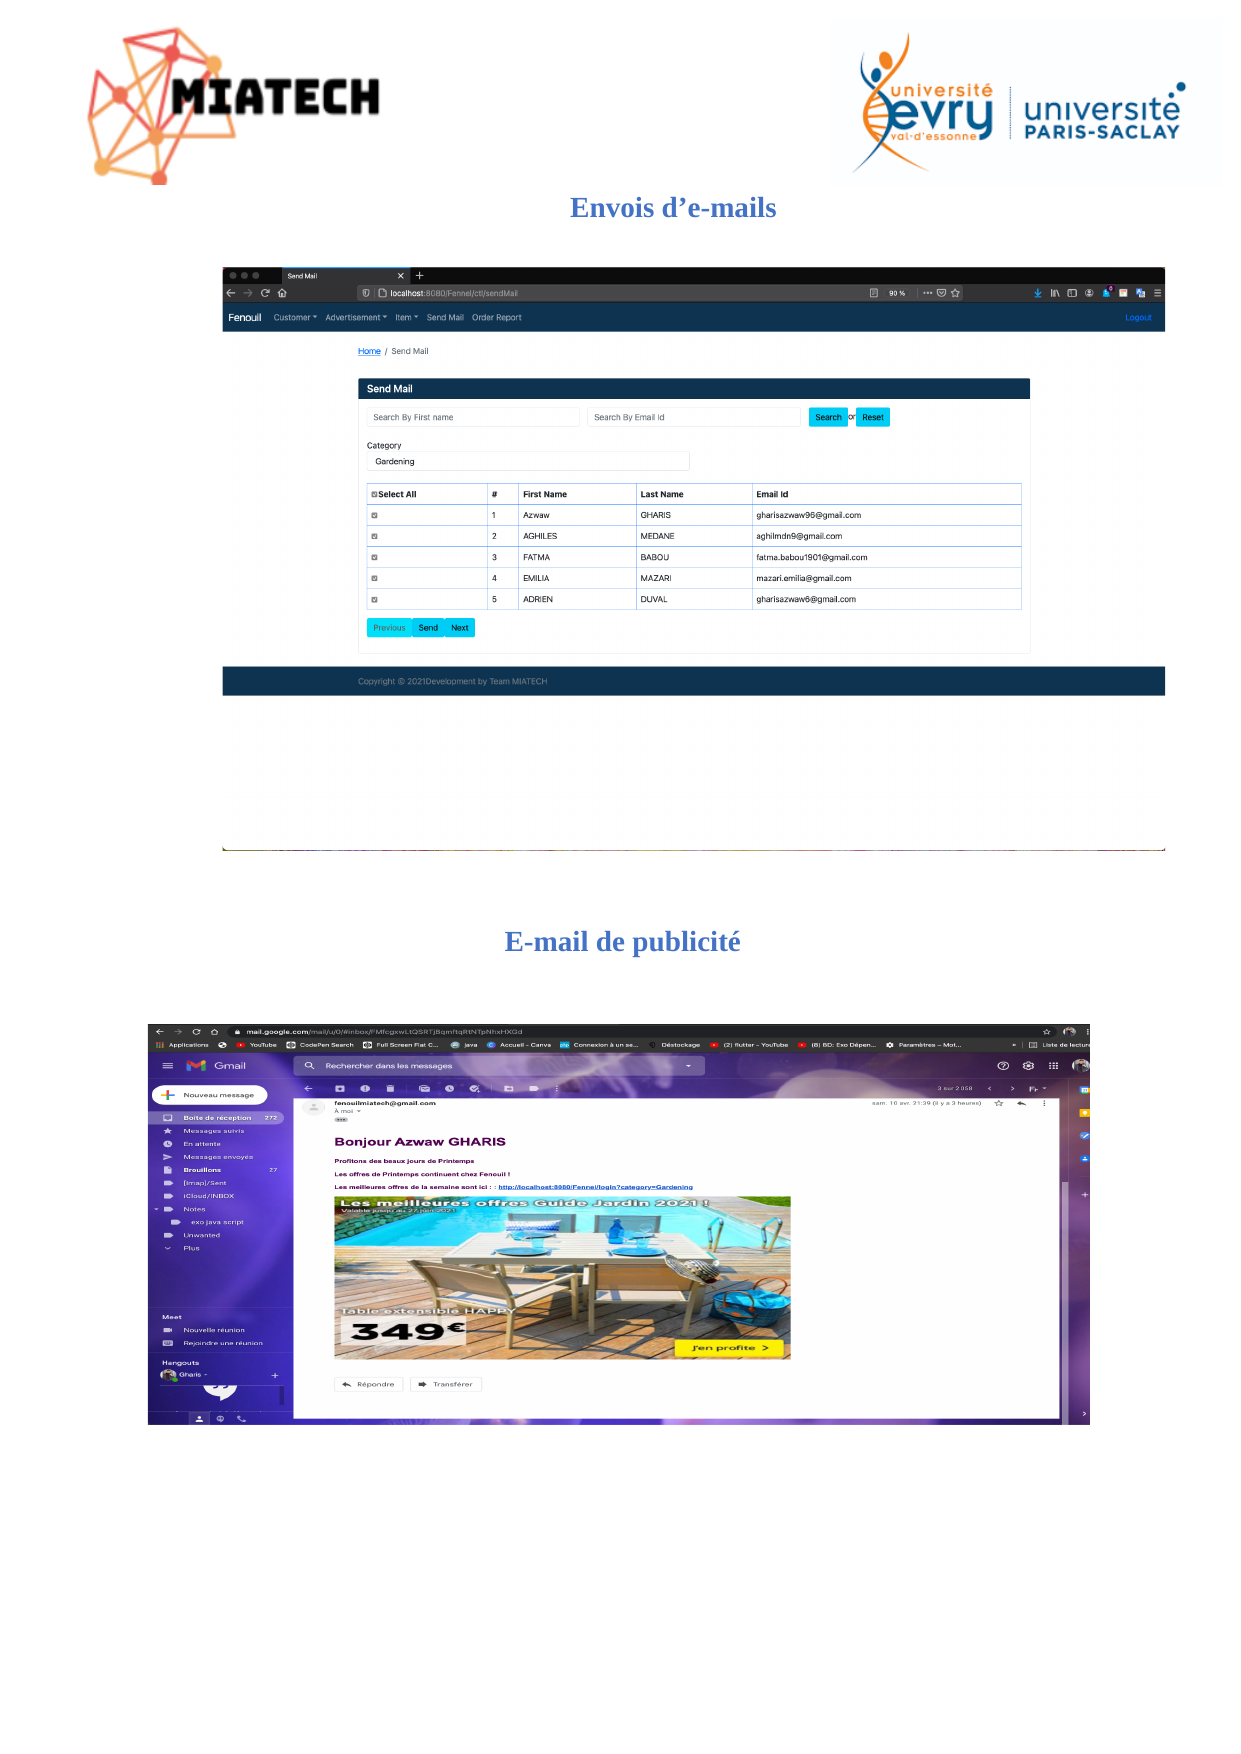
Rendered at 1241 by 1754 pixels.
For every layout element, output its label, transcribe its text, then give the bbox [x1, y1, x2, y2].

picture [147, 1024, 1090, 1425]
text Envois d’e-mails [223, 191, 1090, 224]
picture [67, 18, 442, 185]
picture [222, 267, 1166, 851]
picture [830, 18, 1223, 187]
text E-mail de publicité [148, 924, 1090, 957]
